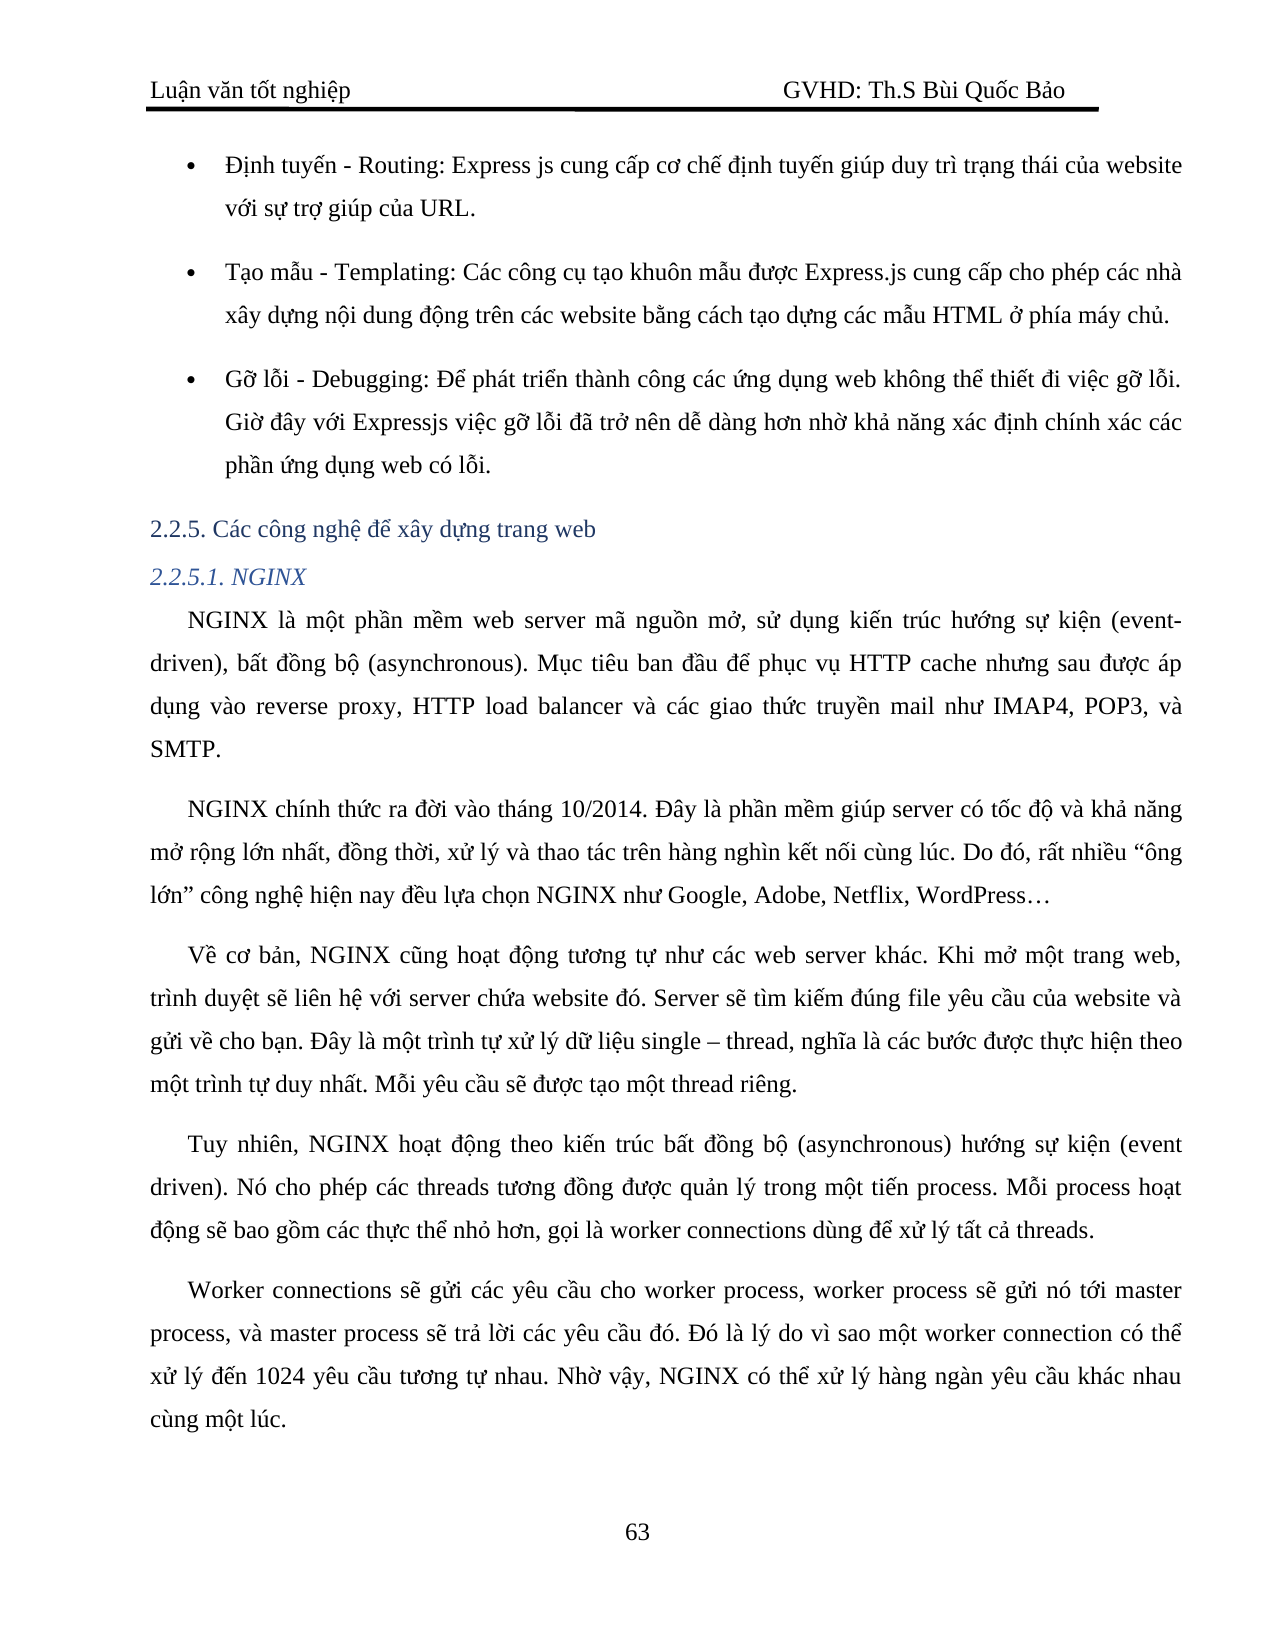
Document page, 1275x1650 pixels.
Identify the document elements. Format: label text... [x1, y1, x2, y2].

text Tuy nhiên, NGINX hoạt động theo kiến trúc bất đồng bộ (asynchronous) hướng sự kiện (event driven). Nó cho phép các threads tương đồng được quản lý trong một tiến process. Mỗi process hoạt động sẽ bao gồm các thực thể nhỏ hơn, gọi là worker connections dùng để xử lý tất cả threads. [150, 1129, 1184, 1244]
subtitle 2.2.5. Các công nghệ để xây dựng trang web [150, 514, 1184, 543]
subtitle 2.2.5.1. NGINX [150, 562, 1184, 590]
text NGINX chính thức ra đời vào tháng 10/2014. Đây là phần mềm giúp server có tốc độ và khả năng mở rộng lớn nhất, đồng thời, xử lý và thao tác trên hàng nghìn kết nối cùng lúc. Do đó, rất nhiều “ông lớn” công nghệ hiện nay đều lựa chọn NGINX như Google, Adobe, Netflix, WordPress… [150, 794, 1184, 909]
text Về cơ bản, NGINX cũng hoạt động tương tự như các web server khác. Khi mở một trang web, trình duyệt sẽ liên hệ với server chứa website đó. Server sẽ tìm kiếm đúng file yêu cầu của website và gửi về cho bạn. Đây là một trình tự xử lý dữ liệu single – thread, nghĩa là các bước được thực hiện theo một trình tự duy nhất. Mỗi yêu cầu sẽ được tạo một thread riêng. [150, 940, 1184, 1098]
text NGINX là một phần mềm web server mã nguồn mở, sử dụng kiến trúc hướng sự kiện (event-driven), bất đồng bộ (asynchronous). Mục tiêu ban đầu để phục vụ HTTP cache nhưng sau được áp dụng vào reverse proxy, HTTP load balancer và các giao thức truyền mail như IMAP4, POP3, và SMTP. [150, 605, 1184, 763]
list Gỡ lỗi - Debugging: Để phát triển thành công các ứng dụng web không thể thiết đi việc gỡ lỗi. Giờ đây với Expressjs việc gỡ lỗi đã trở nên dễ dàng hơn nhờ khả năng xác định chính xác các phần ứng dụng web có lỗi. [187, 364, 1184, 479]
list Tạo mẫu - Templating: Các công cụ tạo khuôn mẫu được Express.js cung cấp cho phép các nhà xây dựng nội dung động trên các website bằng cách tạo dựng các mẫu HTML ở phía máy chủ. [187, 257, 1184, 329]
text Worker connections sẽ gửi các yêu cầu cho worker process, worker process sẽ gửi nó tới master process, và master process sẽ trả lời các yêu cầu đó. Đó là lý do vì sao một worker connection có thể xử lý đến 1024 yêu cầu tương tự nhau. Nhờ vậy, NGINX có thể xử lý hàng ngàn yêu cầu khác nhau cùng một lúc. [150, 1275, 1184, 1433]
list Định tuyến - Routing: Express js cung cấp cơ chế định tuyến giúp duy trì trạng thái của website với sự trợ giúp của URL. [187, 150, 1184, 222]
